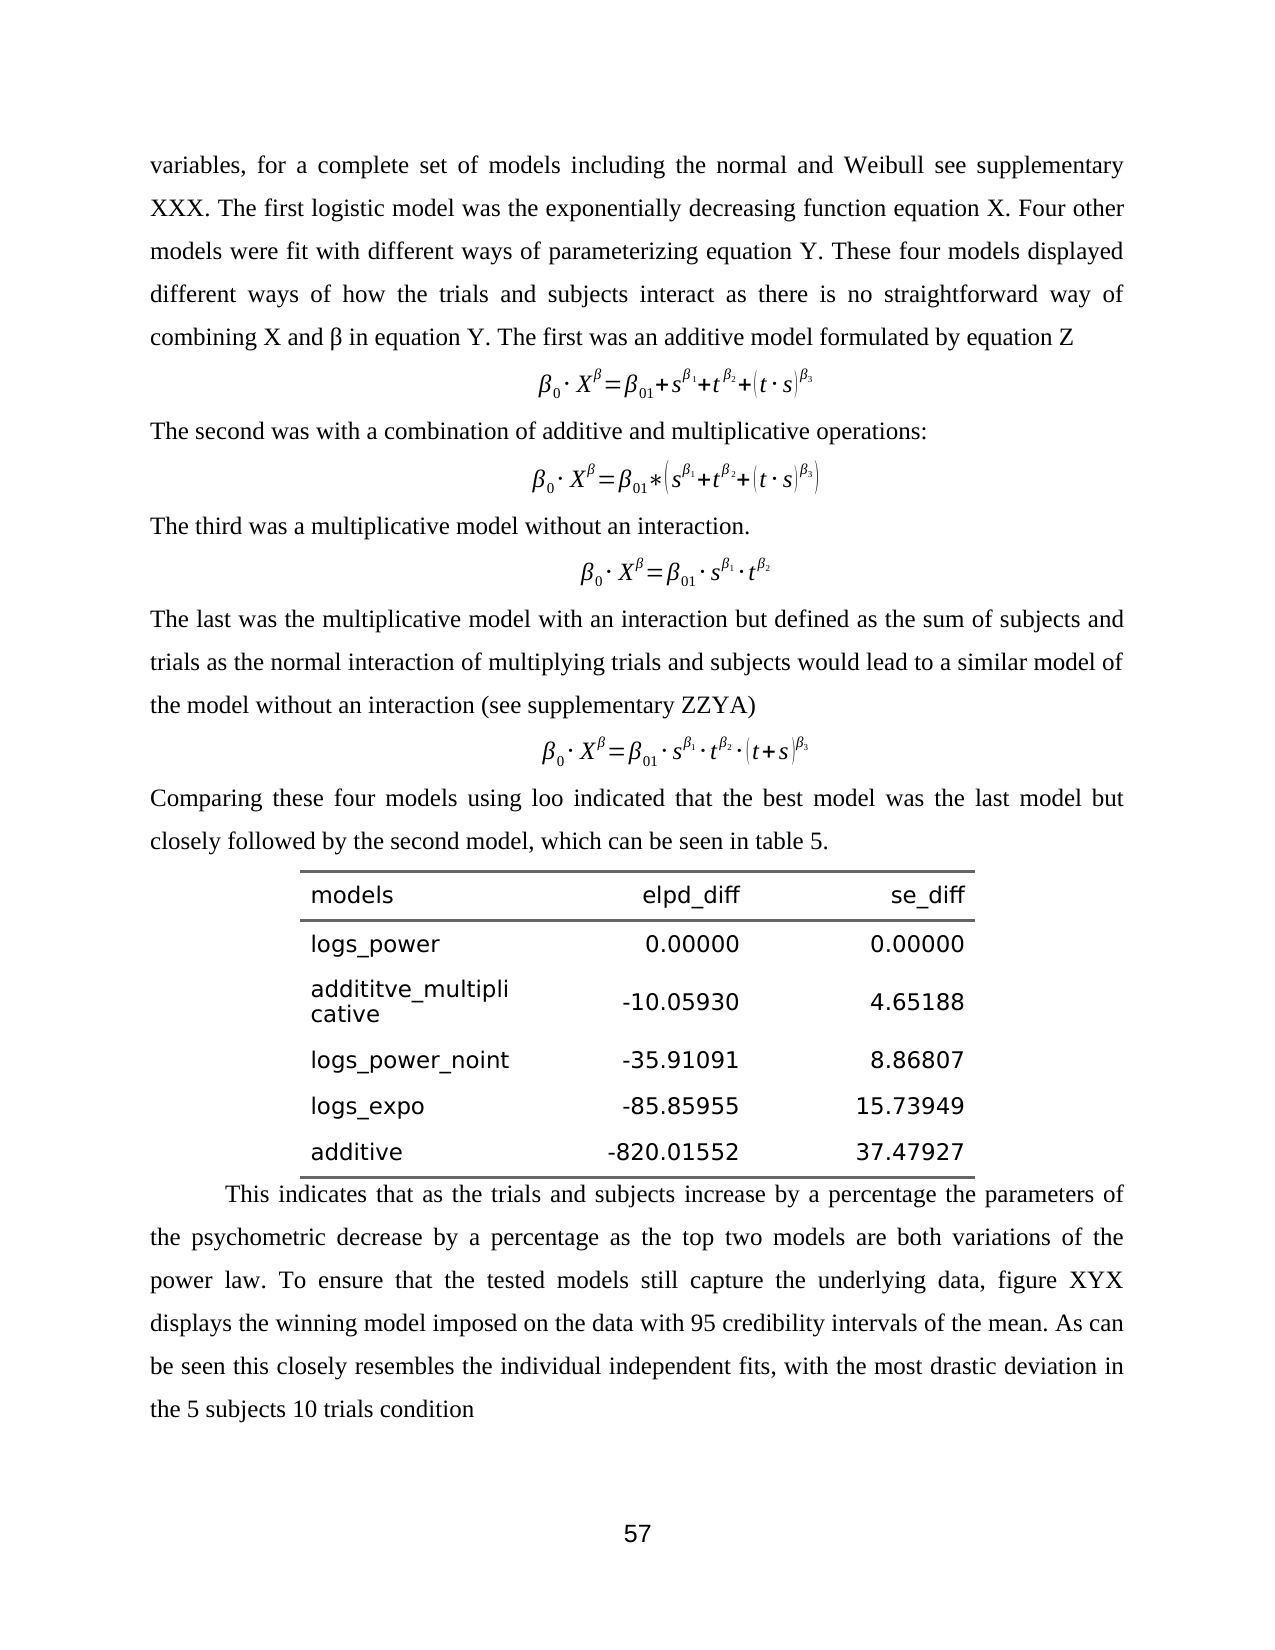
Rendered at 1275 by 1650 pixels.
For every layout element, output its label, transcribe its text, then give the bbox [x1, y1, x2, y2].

table_cell addititve_multiplicative [300, 968, 525, 1038]
table_cell logs_power_noint [300, 1038, 525, 1084]
text The second was with a combination of additive and multiplicative operations: [150, 416, 1125, 444]
table_cell -10.05930 [525, 968, 750, 1038]
text Comparing these four models using loo indicated that the best model was the last model but closely followed by the second model, which can be seen in table 5. [150, 783, 1125, 855]
table_cell 8.86807 [750, 1038, 975, 1084]
table_cell additive [300, 1130, 525, 1176]
text This indicates that as the trials and subjects increase by a percentage the parameters of the psychometric decrease by a percentage as the top two models are both variations of the power law. To ensure that the tested models still capture the underlying data, figure XYX displays the winning model imposed on the data with 95 credibility intervals of the mean. As can be seen this closely resembles the individual independent fits, with the most drastic deviation in the 5 subjects 10 trials condition [150, 1179, 1125, 1423]
table_header se_diff [750, 873, 975, 918]
table_cell 4.65188 [750, 968, 975, 1038]
text The last was the multiplicative model with an interaction but defined as the sum of subjects and trials as the normal interaction of multiplying trials and subjects would lead to a similar model of the model without an interaction (see supplementary ZZYA) [150, 604, 1125, 719]
table_cell 37.47927 [750, 1130, 975, 1176]
table_cell -820.01552 [525, 1130, 750, 1176]
table_header models [300, 873, 525, 918]
table_cell 15.73949 [750, 1084, 975, 1130]
table_cell logs_expo [300, 1084, 525, 1130]
text The third was a multiplicative model without an interaction. [150, 511, 1125, 540]
table_cell logs_power [300, 922, 525, 967]
table_cell -35.91091 [525, 1038, 750, 1084]
table_cell 0.00000 [525, 922, 750, 967]
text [150, 150, 1125, 351]
table_header elpd_diff [525, 873, 750, 918]
table_cell -85.85955 [525, 1084, 750, 1130]
table_cell 0.00000 [750, 922, 975, 967]
